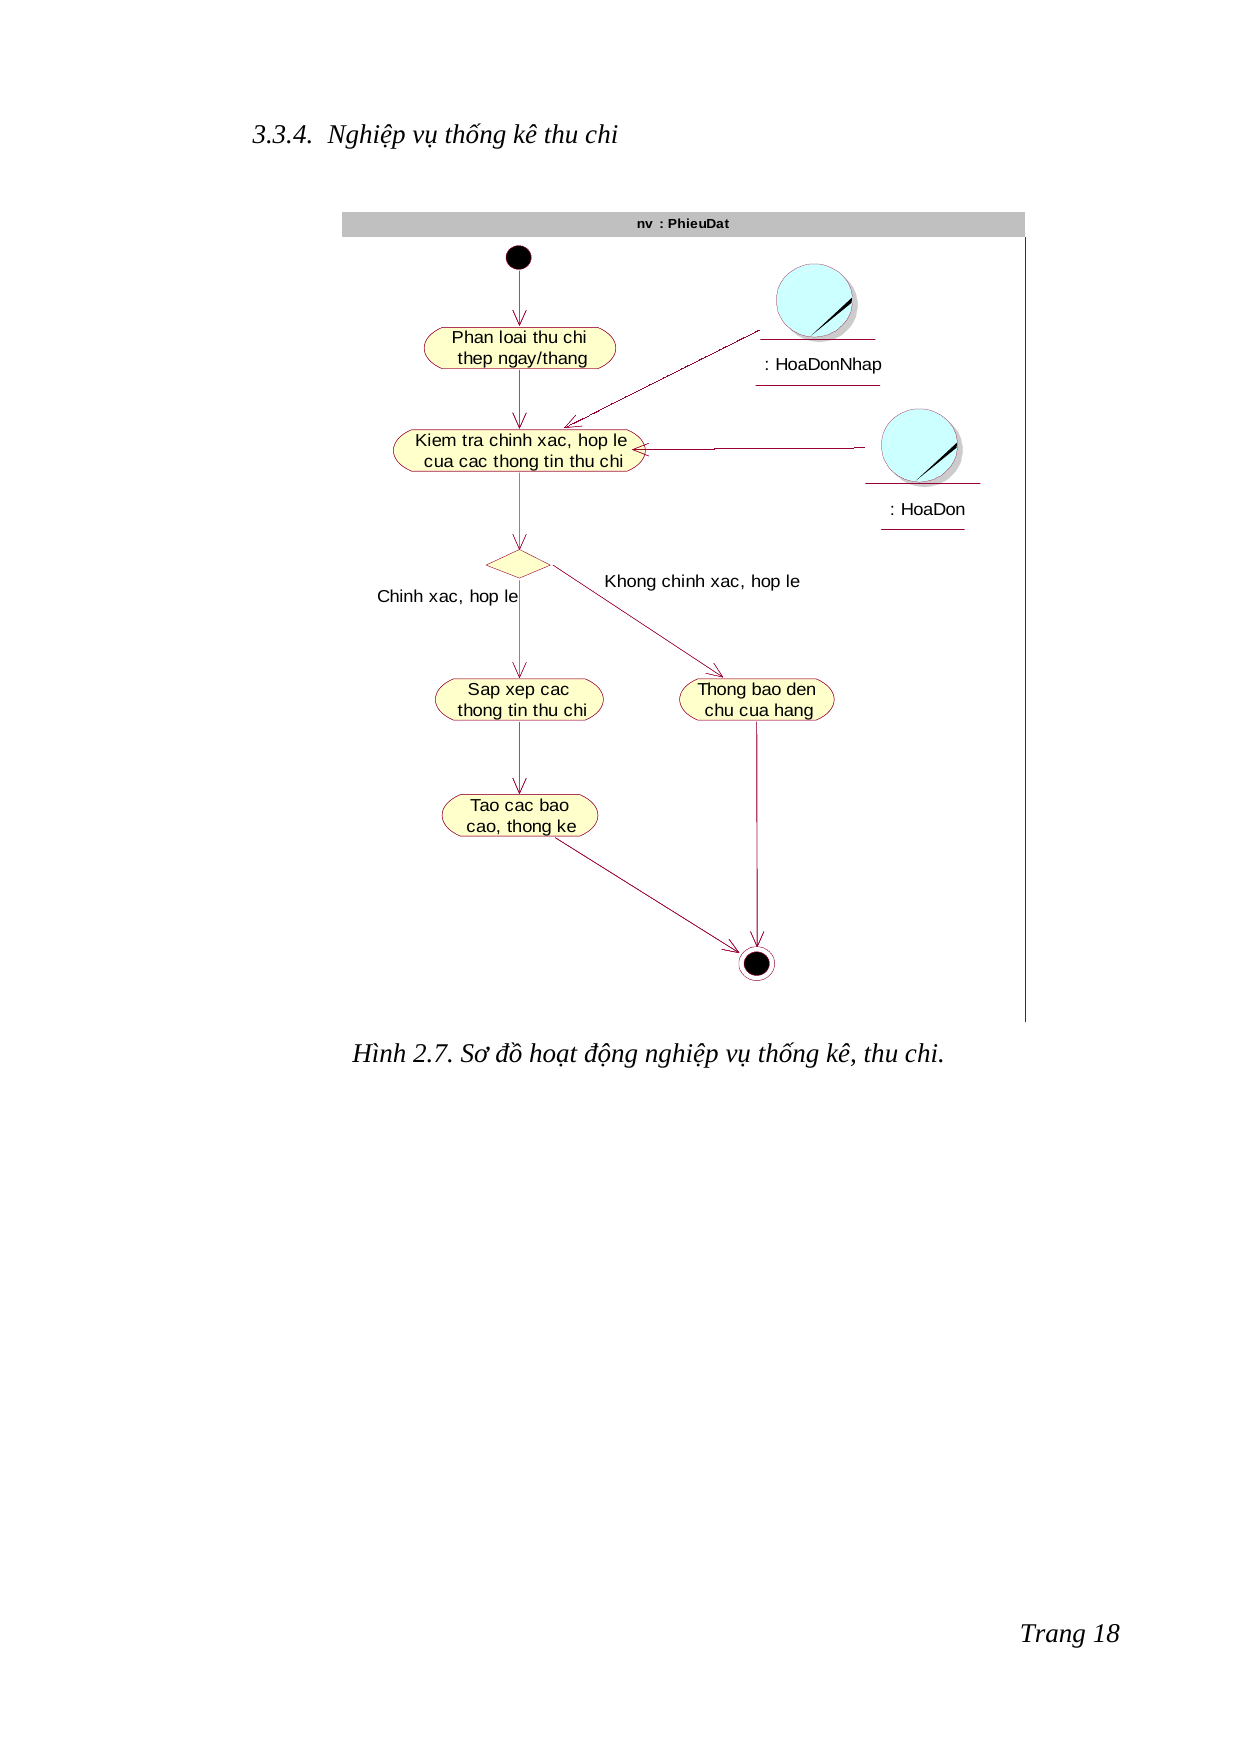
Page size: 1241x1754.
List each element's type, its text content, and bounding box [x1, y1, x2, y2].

subtitle Nghiệp vụ thống kê thu chi [252, 118, 1122, 149]
